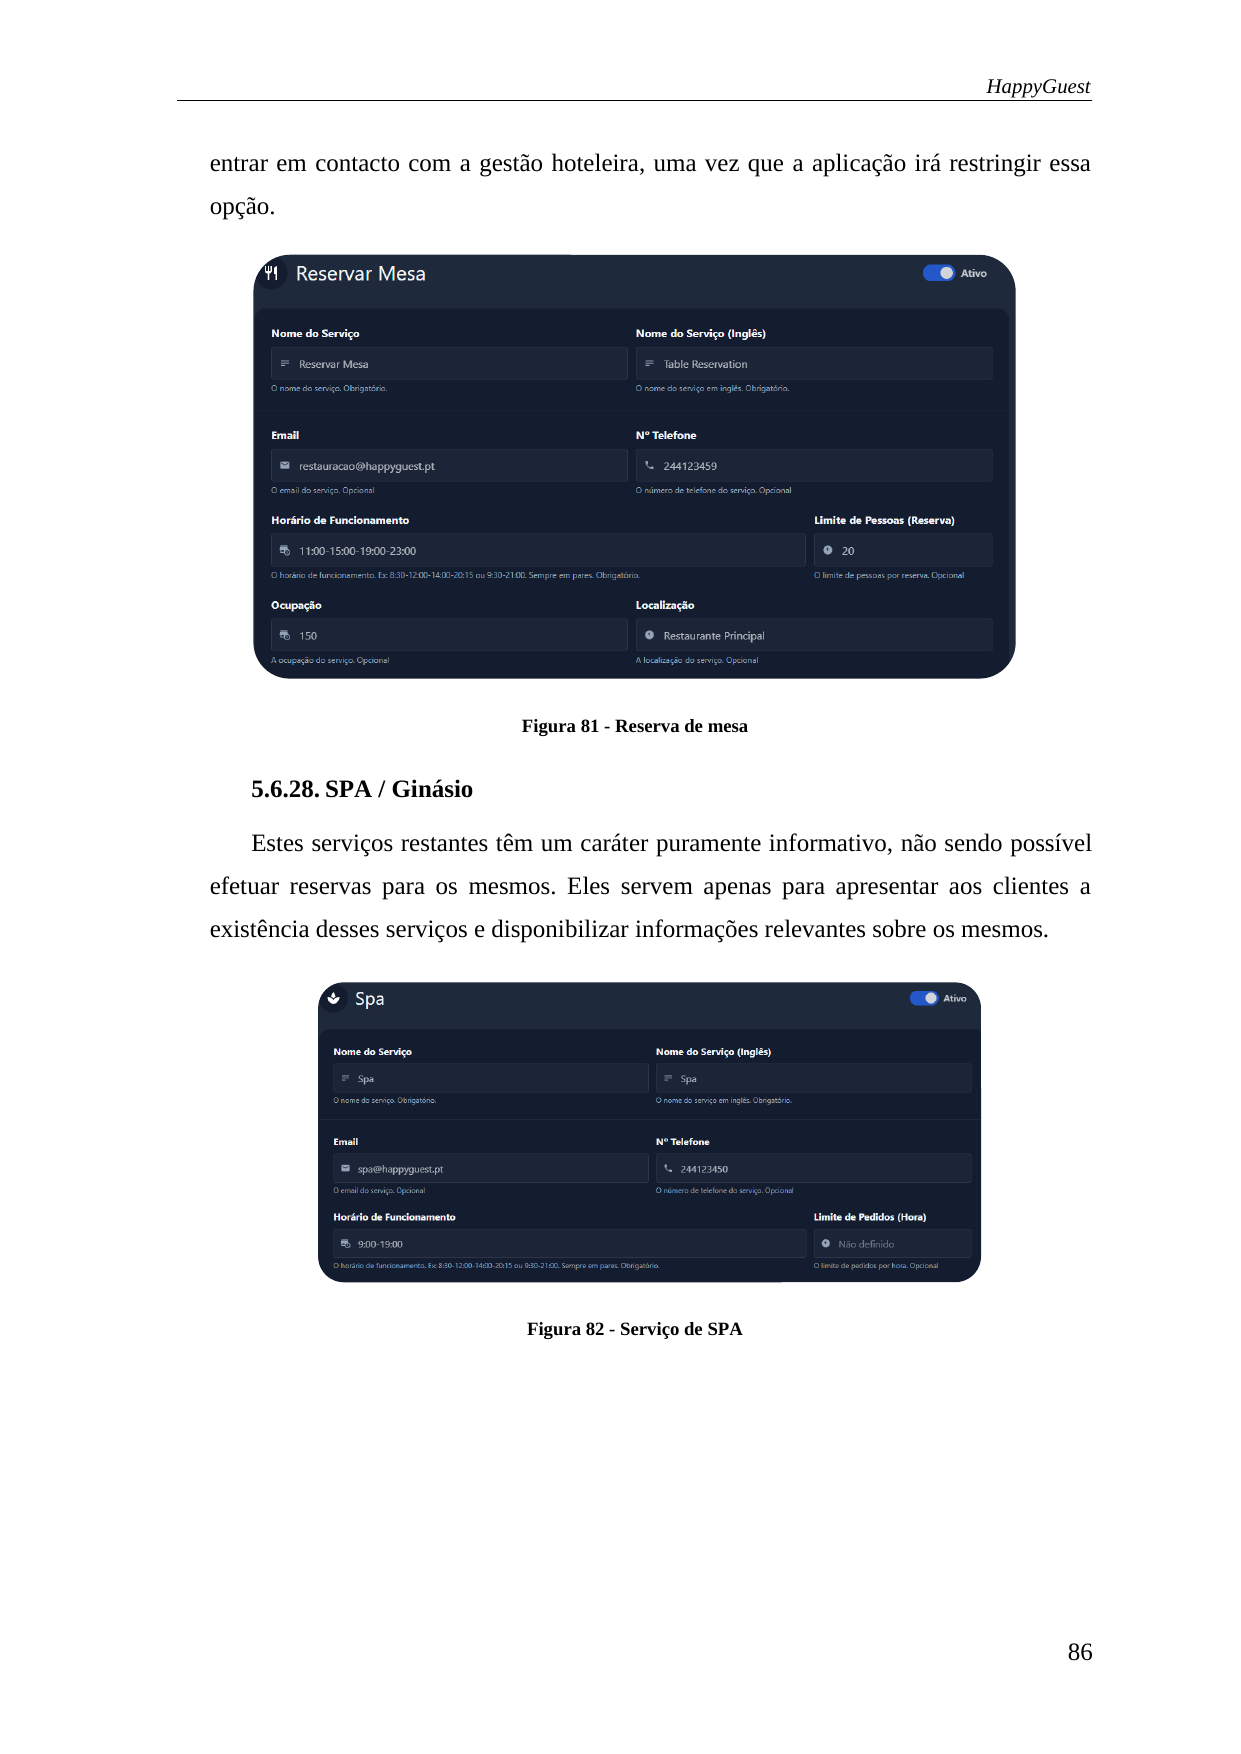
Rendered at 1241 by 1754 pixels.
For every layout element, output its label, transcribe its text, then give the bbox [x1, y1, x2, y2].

text Estes serviços restantes têm um caráter puramente informativo, não sendo possível efetuar reservas para os mesmos. Eles servem apenas para apresentar aos clientes a existência desses serviços e disponibilizar informações relevantes sobre os mesmos. [209, 828, 1092, 943]
subtitle SPA / Ginásio [251, 774, 1092, 803]
picture [253, 254, 1016, 679]
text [209, 148, 1092, 219]
picture [318, 982, 982, 1283]
